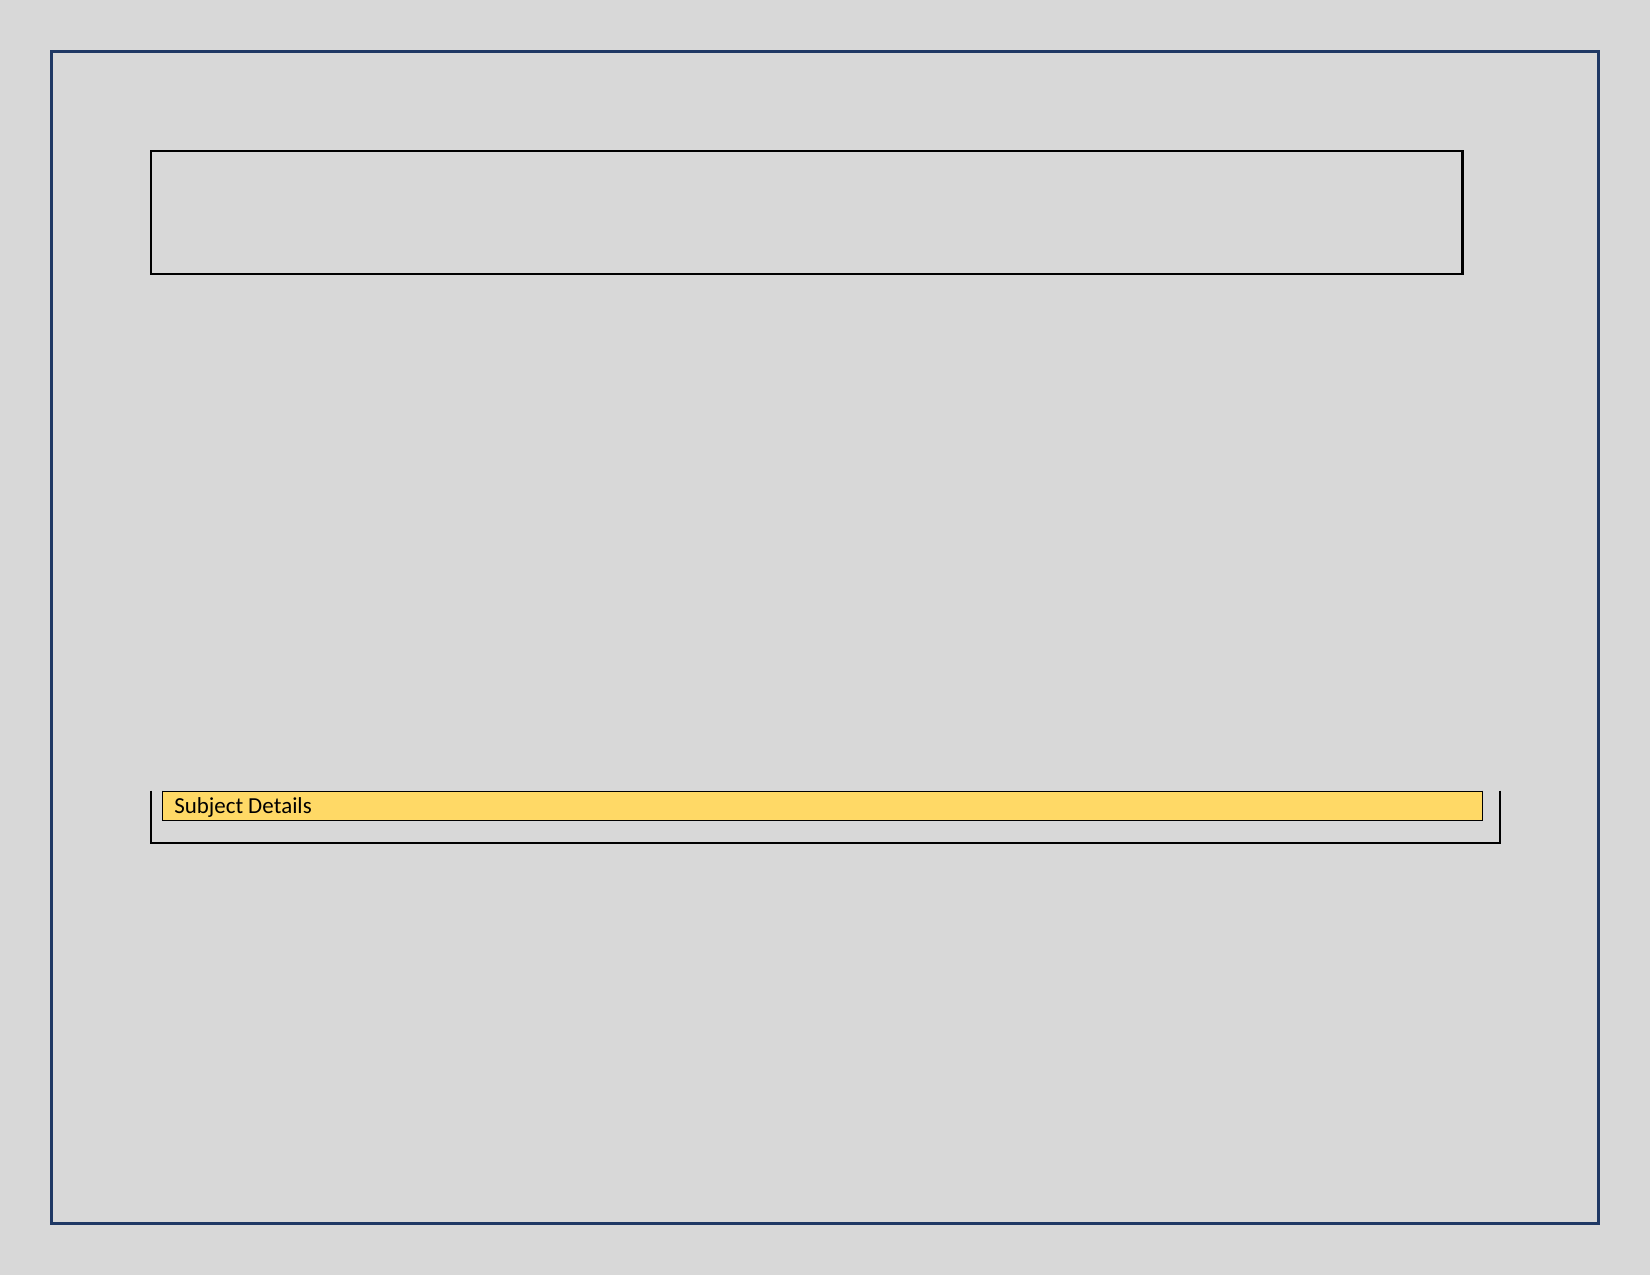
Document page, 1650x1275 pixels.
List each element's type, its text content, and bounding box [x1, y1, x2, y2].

table_header Add new: Show ALL: Update Delete: Delete [152, 791, 1499, 842]
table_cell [152, 152, 1461, 273]
